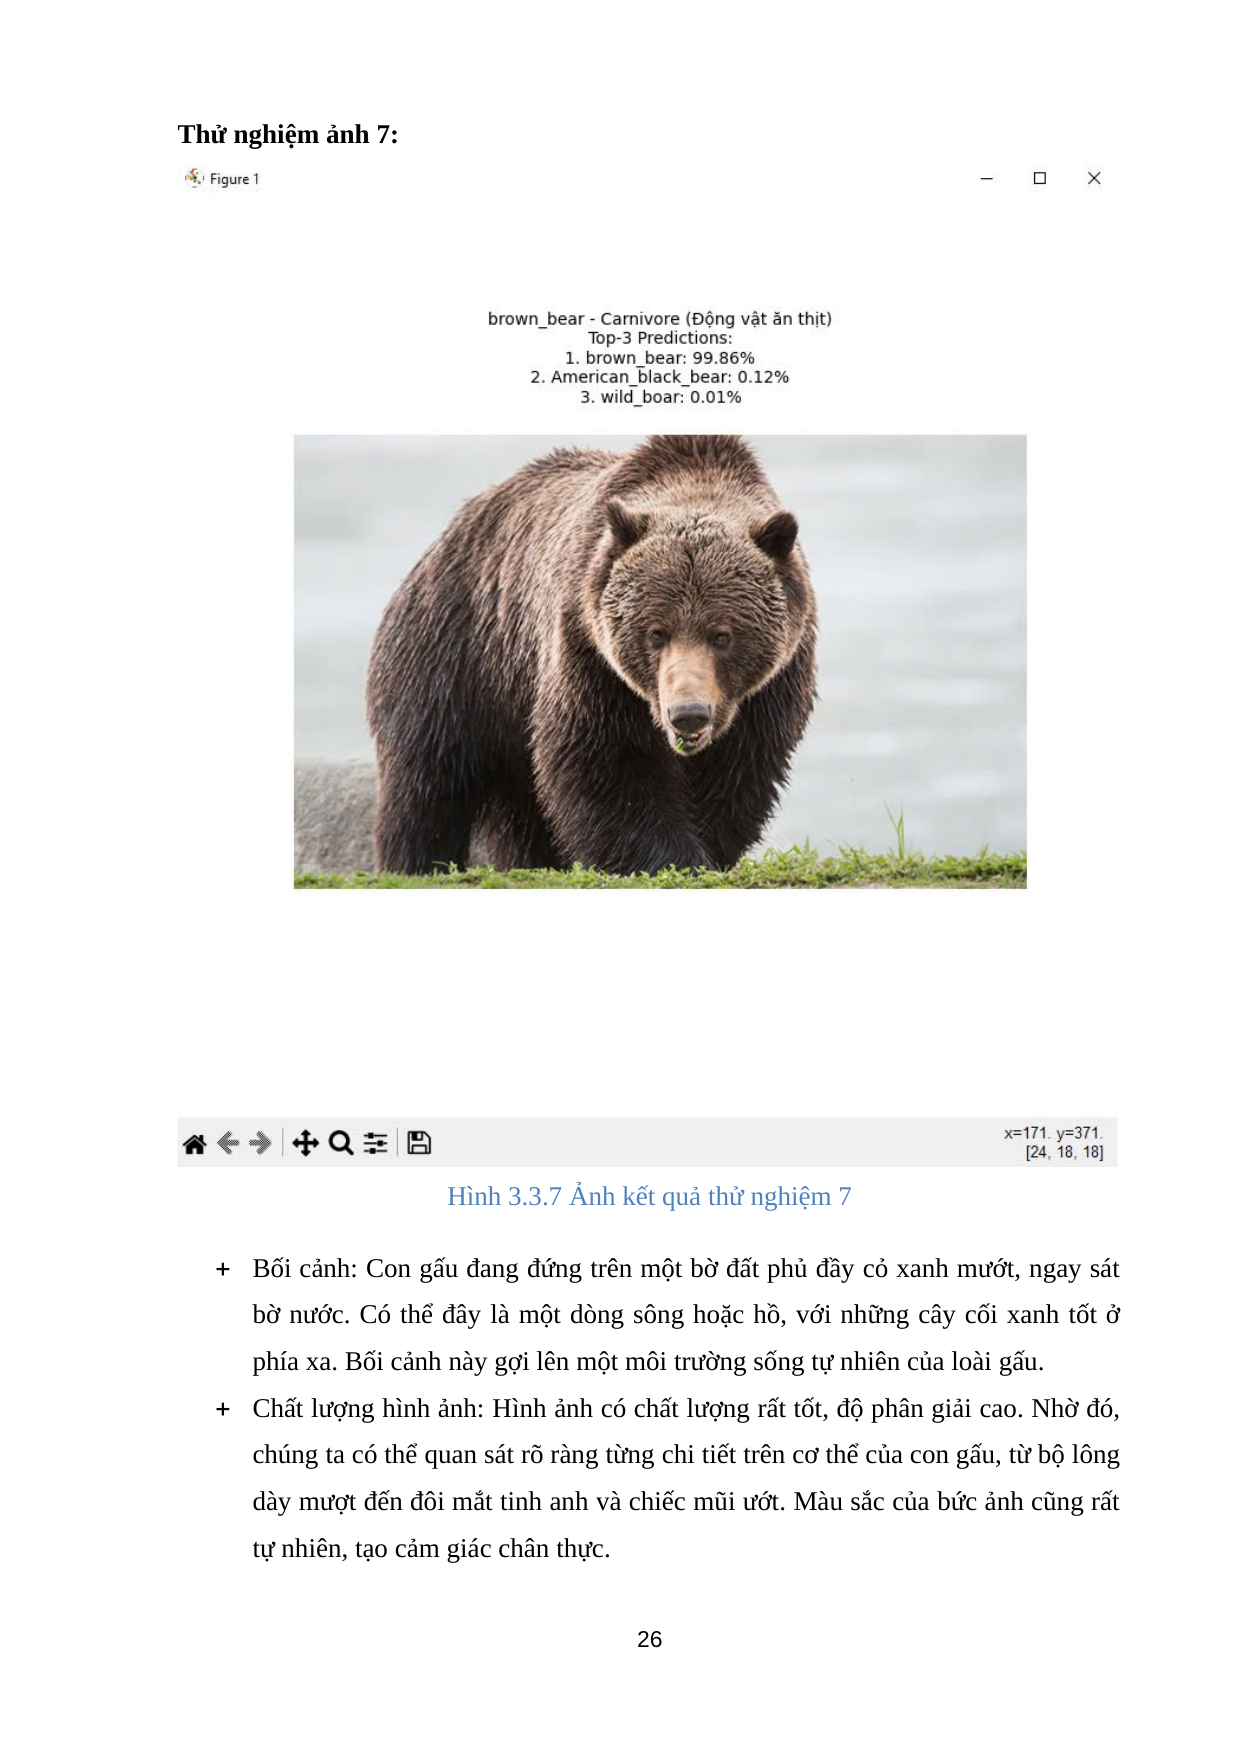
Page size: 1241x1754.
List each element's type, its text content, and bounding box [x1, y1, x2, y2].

list Bối cảnh: Con gấu đang đứng trên một bờ đất phủ đầy cỏ xanh mướt, ngay sát bờ nước. Có thể đây là một dòng sông hoặc hồ, với những cây cối xanh tốt ở phía xa. Bối cảnh này gợi lên một môi trường sống tự nhiên của loài gấu. [215, 1252, 1122, 1376]
text Hình 3.3.7 Ảnh kết quả thử nghiệm 7 [177, 1180, 1122, 1211]
text Thử nghiệm ảnh 7: [177, 118, 1122, 149]
list Chất lượng hình ảnh: Hình ảnh có chất lượng rất tốt, độ phân giải cao. Nhờ đó, chúng ta có thể quan sát rõ ràng từng chi tiết trên cơ thể của con gấu, từ bộ lông dày mượt đến đôi mắt tinh anh và chiếc mũi ướt. Màu sắc của bức ảnh cũng rất tự nhiên, tạo cảm giác chân thực. [215, 1392, 1122, 1563]
picture [177, 164, 1118, 1167]
